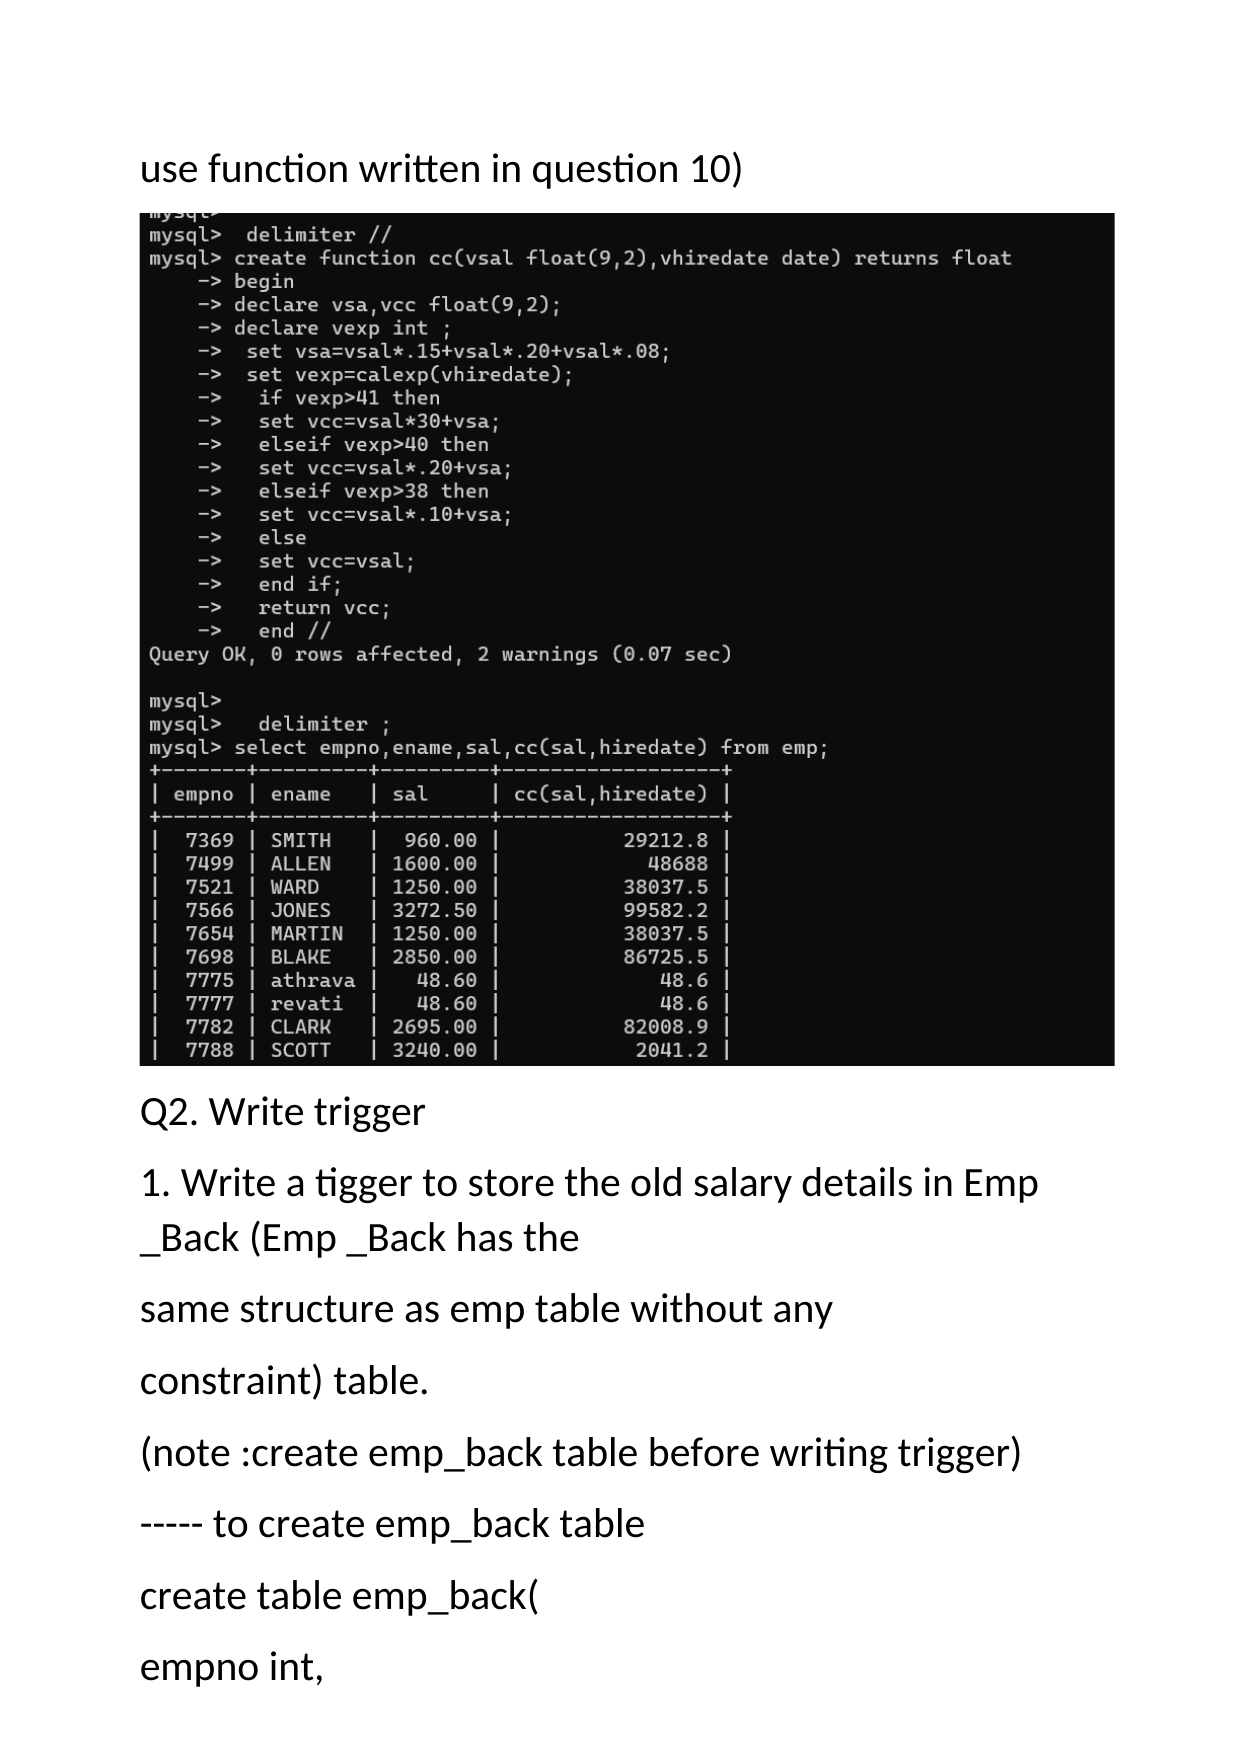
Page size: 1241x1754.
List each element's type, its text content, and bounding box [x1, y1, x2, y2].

text 1. Write a tigger to store the old salary details in Emp _Back (Emp _Back has the [139, 1156, 1103, 1262]
text use function written in question 10) [139, 142, 1103, 192]
text constraint) table. [139, 1354, 1103, 1405]
text (note :create emp_back table before writing trigger) [139, 1426, 1103, 1476]
text create table emp_back( [139, 1569, 1103, 1619]
picture [139, 213, 1115, 1066]
text ----- to create emp_back table [139, 1497, 1103, 1548]
text empno int, [139, 1640, 1103, 1691]
text same structure as emp table without any [139, 1282, 1103, 1333]
text Q2. Write trigger [139, 1084, 1103, 1135]
